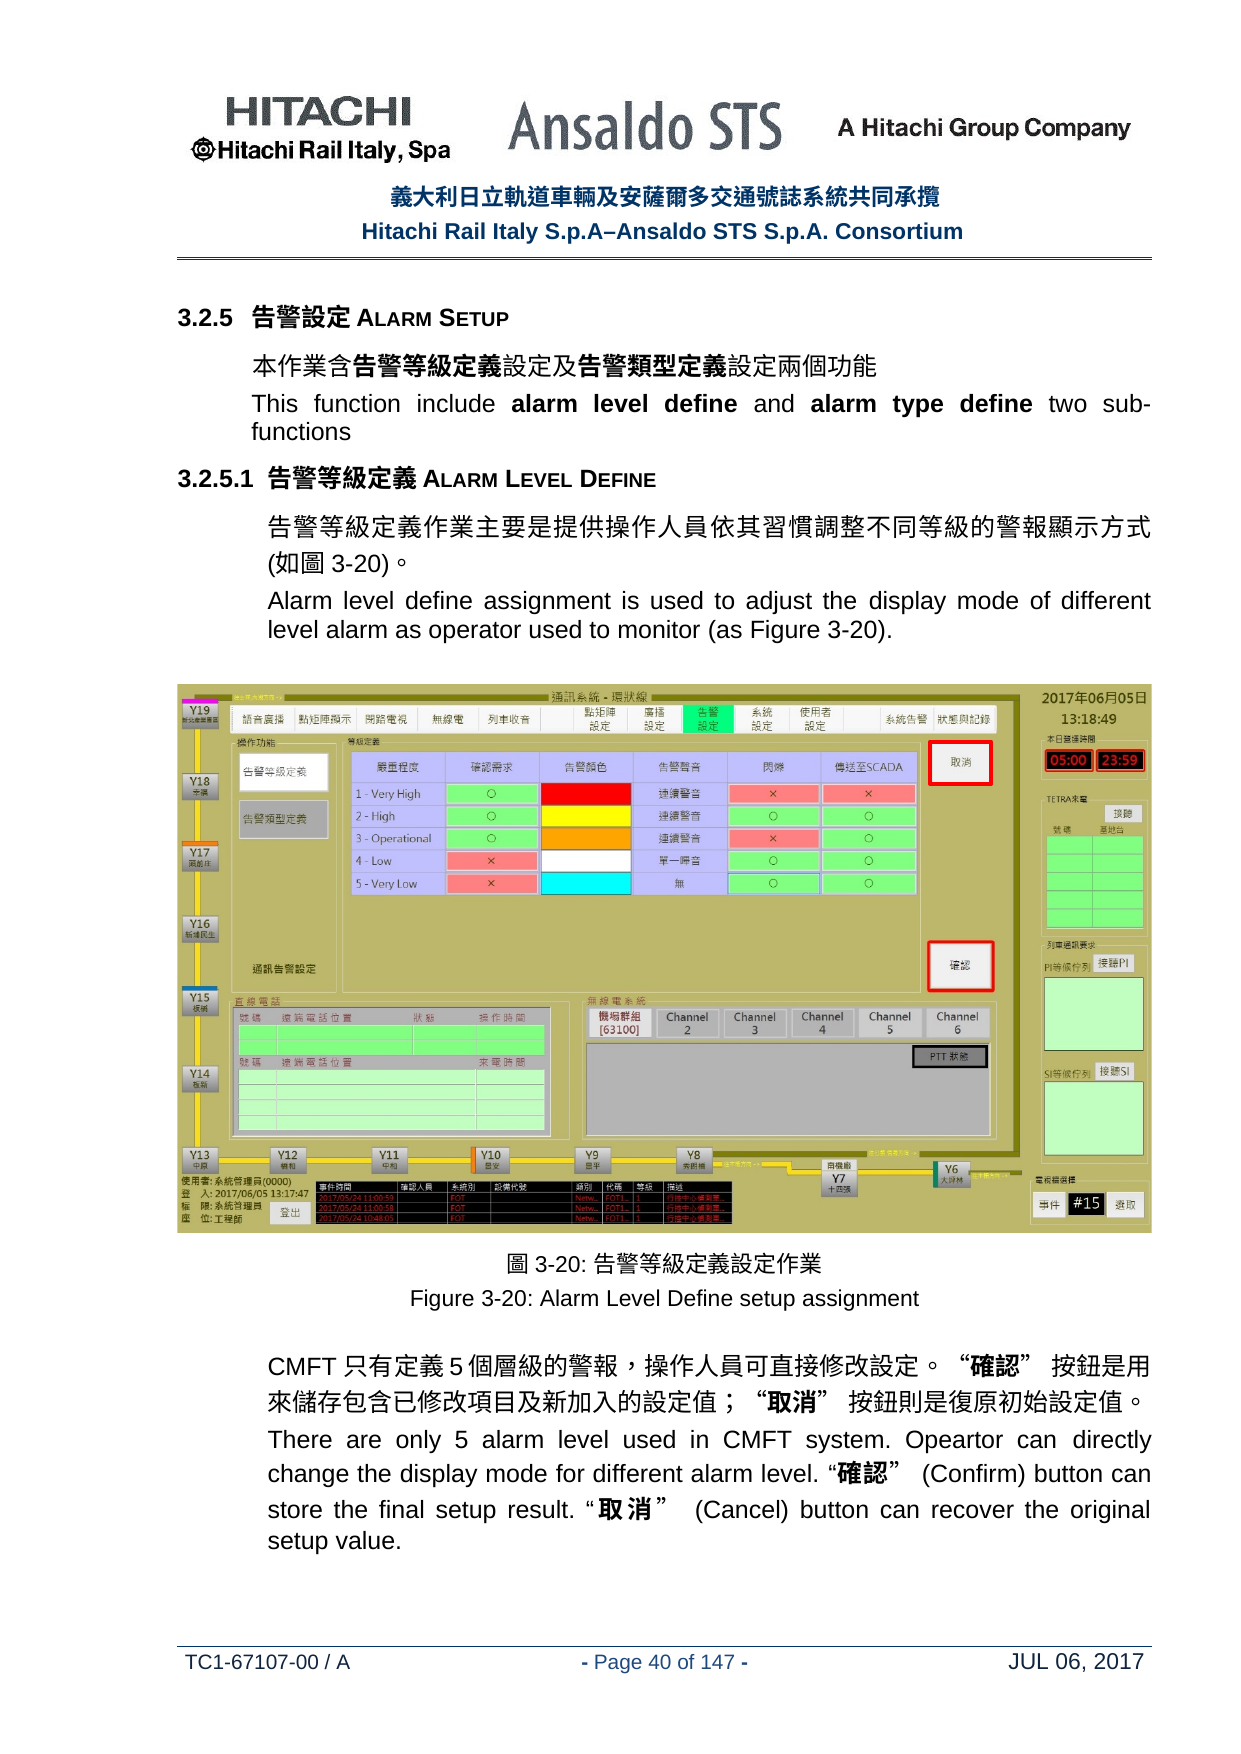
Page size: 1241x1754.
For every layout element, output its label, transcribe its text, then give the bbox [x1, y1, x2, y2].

text This function include alarm level define and alarm type define two sub-functions [251, 388, 1152, 446]
picture [177, 684, 1152, 1233]
text 本作業含告警等級定義設定及告警類型定義設定兩個功能 [177, 346, 1152, 382]
subtitle 告警等級定義Alarm Level Define [177, 458, 1152, 495]
text CMFT 只有定義5個層級的警報，操作人員可直接修改設定。“確認” 按鈕是用來儲存包含已修改項目及新加入的設定值；“取消” 按鈕則是復原初始設定值。 [267, 1346, 1152, 1419]
text There are only 5 alarm level used in CMFT system. Opeartor can directly change the display mode for different alarm level. “確認” (Confirm) button can store the final setup result. “取消” (Cancel) button can recover the original setup value. [267, 1425, 1152, 1555]
subtitle 告警設定Alarm Setup [177, 297, 1152, 333]
picture [184, 88, 1146, 169]
